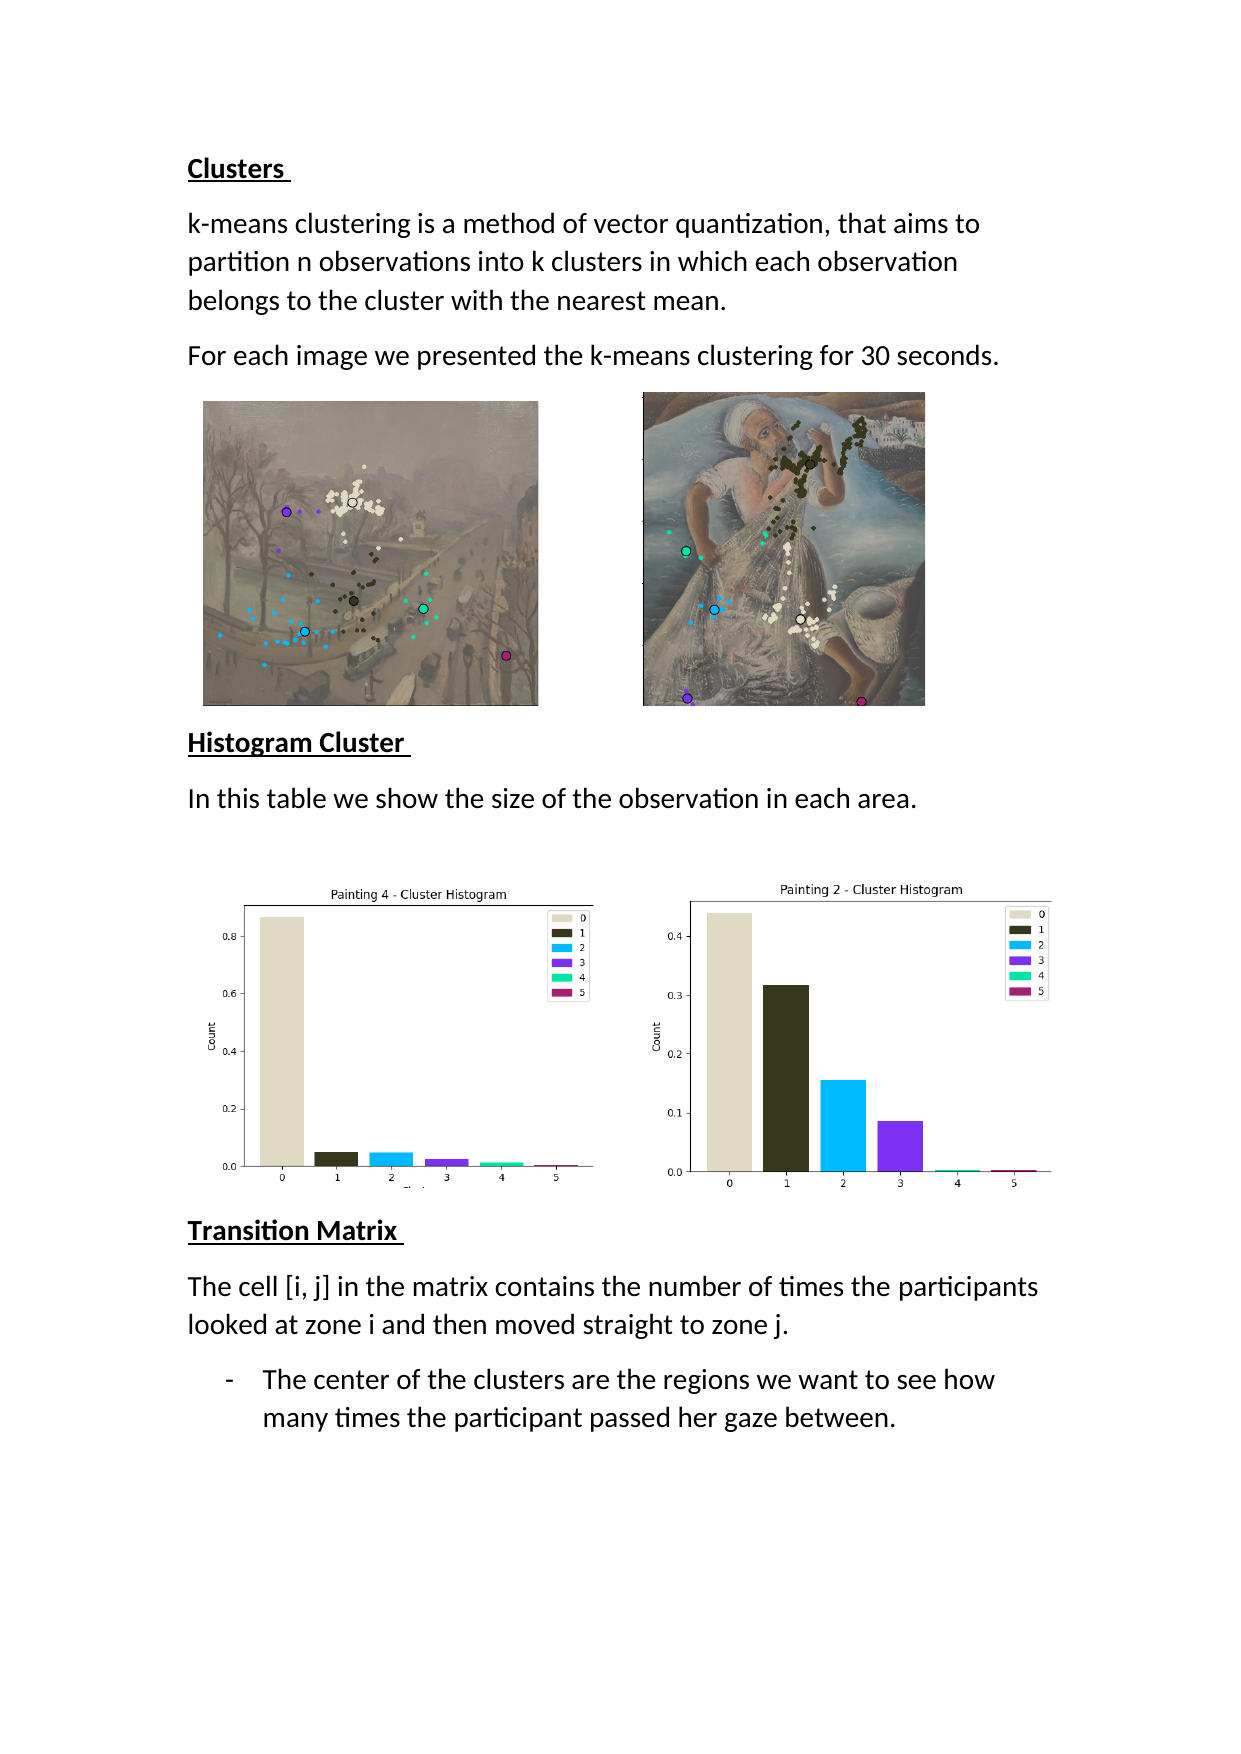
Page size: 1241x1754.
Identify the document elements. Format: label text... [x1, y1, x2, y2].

text Clusters [187, 150, 1053, 186]
text The cell [i, j] in the matrix contains the number of times the participants looked at zone i and then moved straight to zone j. [187, 1268, 1053, 1342]
picture [641, 392, 926, 706]
list The center of the clusters are the regions we want to see how many times the participant passed her gaze between. [225, 1361, 1053, 1435]
text For each image we presented the k-means clustering for 30 seconds. [187, 337, 1053, 373]
text Histogram Cluster [187, 724, 1053, 760]
picture [650, 881, 1052, 1188]
text Transition Matrix [187, 1212, 1053, 1248]
text k-means clustering is a method of vector quantization, that aims to partition n observations into k clusters in which each observation belongs to the cluster with the nearest mean. [187, 205, 1053, 318]
picture [203, 401, 539, 706]
picture [187, 865, 594, 1188]
text In this table we show the size of the observation in each area. [187, 780, 1053, 815]
